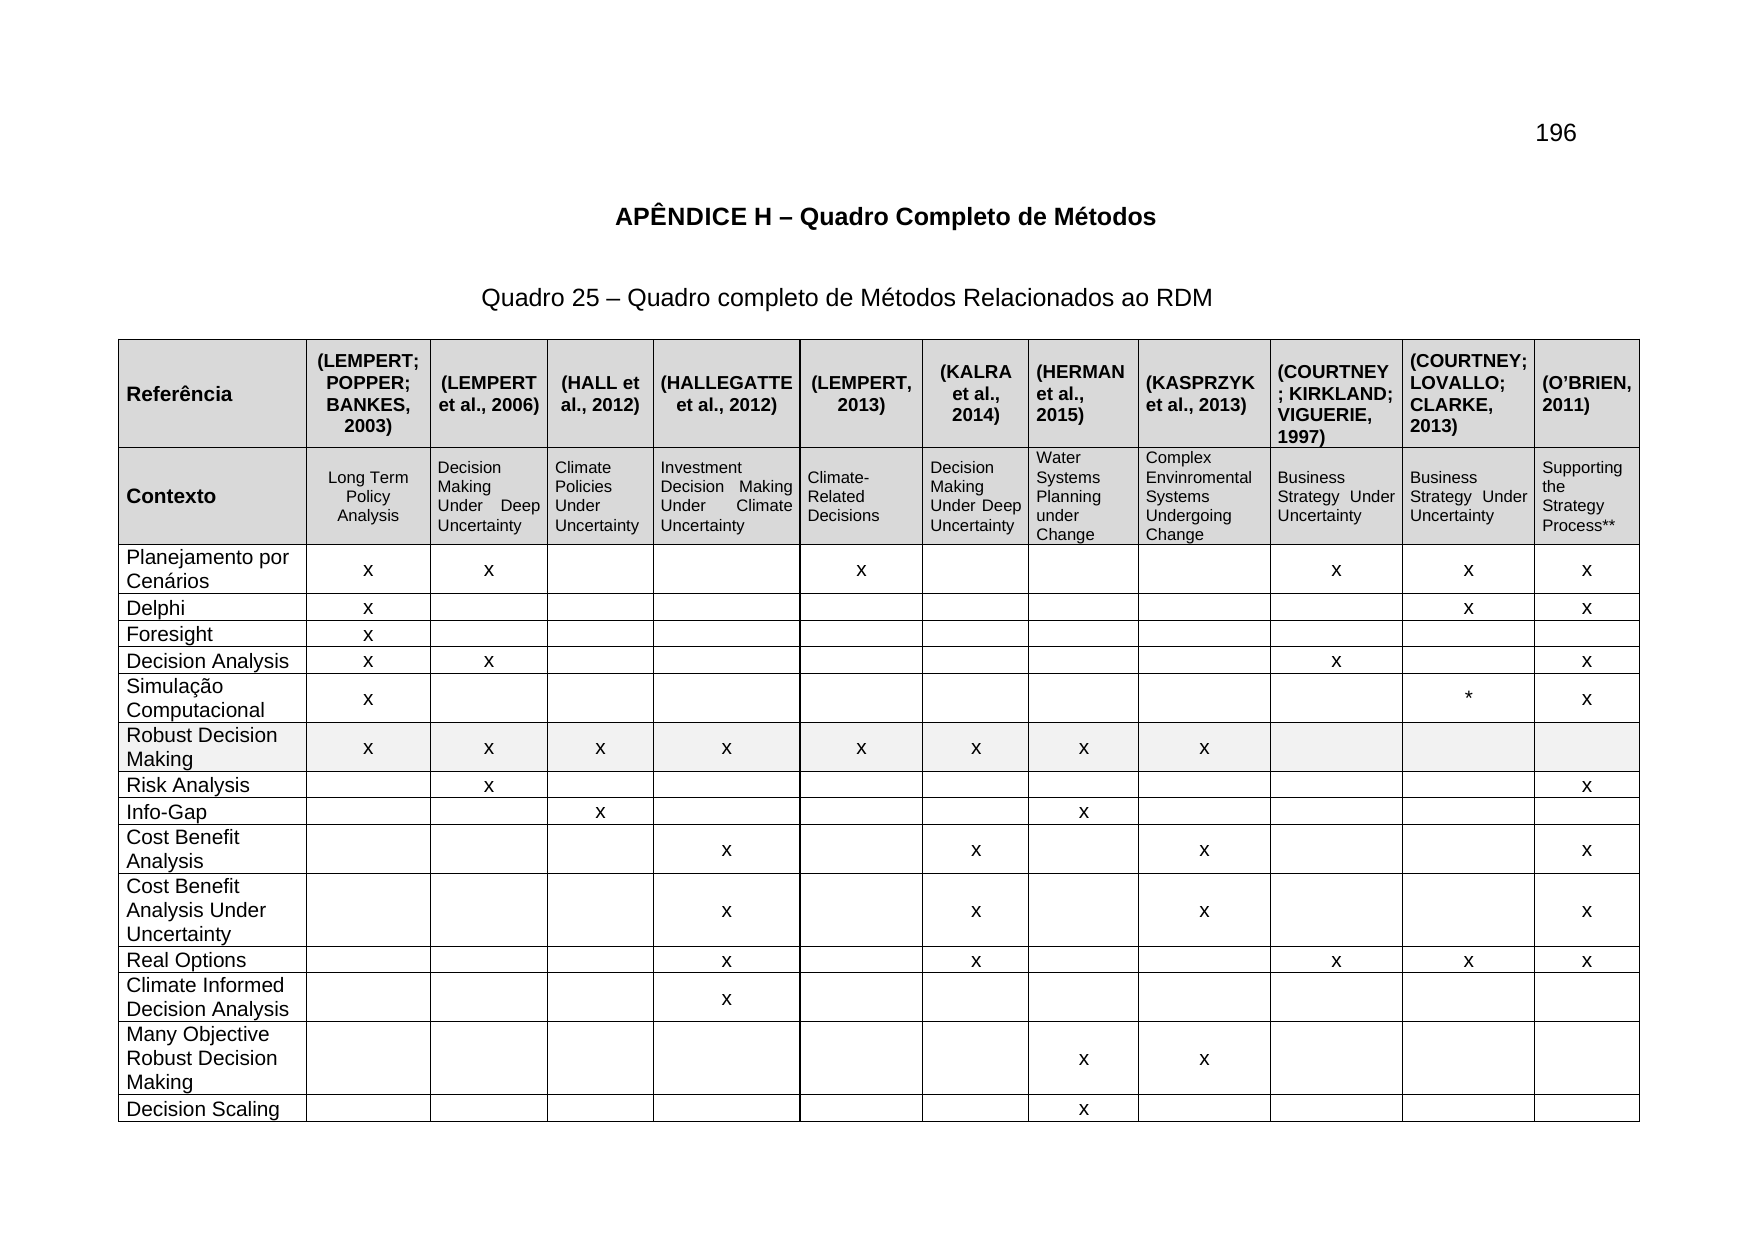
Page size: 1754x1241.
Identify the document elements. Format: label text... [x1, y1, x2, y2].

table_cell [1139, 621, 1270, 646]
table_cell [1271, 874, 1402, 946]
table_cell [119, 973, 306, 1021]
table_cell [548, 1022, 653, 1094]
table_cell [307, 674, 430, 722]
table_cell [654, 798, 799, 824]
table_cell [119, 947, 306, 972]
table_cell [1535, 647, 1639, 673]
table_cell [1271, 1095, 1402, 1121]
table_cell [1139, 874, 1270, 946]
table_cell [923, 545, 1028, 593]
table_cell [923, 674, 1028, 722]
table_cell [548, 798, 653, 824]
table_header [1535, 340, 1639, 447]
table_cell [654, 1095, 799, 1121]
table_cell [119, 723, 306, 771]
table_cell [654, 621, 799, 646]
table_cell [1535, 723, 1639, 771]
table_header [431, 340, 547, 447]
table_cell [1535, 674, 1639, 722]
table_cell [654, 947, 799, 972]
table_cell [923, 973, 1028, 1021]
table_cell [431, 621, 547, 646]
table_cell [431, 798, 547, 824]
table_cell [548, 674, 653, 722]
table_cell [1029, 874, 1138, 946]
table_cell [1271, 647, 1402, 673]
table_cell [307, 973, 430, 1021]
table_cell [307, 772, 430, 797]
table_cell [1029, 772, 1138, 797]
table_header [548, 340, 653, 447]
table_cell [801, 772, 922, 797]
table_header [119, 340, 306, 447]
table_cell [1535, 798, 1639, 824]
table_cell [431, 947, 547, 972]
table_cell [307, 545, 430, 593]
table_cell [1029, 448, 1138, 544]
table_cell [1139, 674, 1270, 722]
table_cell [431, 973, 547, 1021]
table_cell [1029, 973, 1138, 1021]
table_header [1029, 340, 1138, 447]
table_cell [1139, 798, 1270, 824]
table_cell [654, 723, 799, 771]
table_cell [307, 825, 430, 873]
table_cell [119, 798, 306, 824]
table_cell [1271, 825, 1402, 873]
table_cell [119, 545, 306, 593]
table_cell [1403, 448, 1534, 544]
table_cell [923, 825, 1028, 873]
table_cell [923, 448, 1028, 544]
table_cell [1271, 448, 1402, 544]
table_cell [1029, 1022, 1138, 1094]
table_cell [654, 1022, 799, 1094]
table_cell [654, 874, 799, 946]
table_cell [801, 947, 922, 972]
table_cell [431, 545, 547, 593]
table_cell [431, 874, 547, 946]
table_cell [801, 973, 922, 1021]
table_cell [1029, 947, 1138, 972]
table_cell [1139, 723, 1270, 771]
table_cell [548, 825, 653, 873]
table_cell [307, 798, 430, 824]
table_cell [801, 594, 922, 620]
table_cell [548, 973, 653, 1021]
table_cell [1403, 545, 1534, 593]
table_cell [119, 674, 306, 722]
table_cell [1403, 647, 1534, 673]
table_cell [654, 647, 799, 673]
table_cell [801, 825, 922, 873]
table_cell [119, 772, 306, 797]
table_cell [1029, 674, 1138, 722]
subtitle APÊNDICE H – Quadro Completo de Métodos [195, 202, 1577, 231]
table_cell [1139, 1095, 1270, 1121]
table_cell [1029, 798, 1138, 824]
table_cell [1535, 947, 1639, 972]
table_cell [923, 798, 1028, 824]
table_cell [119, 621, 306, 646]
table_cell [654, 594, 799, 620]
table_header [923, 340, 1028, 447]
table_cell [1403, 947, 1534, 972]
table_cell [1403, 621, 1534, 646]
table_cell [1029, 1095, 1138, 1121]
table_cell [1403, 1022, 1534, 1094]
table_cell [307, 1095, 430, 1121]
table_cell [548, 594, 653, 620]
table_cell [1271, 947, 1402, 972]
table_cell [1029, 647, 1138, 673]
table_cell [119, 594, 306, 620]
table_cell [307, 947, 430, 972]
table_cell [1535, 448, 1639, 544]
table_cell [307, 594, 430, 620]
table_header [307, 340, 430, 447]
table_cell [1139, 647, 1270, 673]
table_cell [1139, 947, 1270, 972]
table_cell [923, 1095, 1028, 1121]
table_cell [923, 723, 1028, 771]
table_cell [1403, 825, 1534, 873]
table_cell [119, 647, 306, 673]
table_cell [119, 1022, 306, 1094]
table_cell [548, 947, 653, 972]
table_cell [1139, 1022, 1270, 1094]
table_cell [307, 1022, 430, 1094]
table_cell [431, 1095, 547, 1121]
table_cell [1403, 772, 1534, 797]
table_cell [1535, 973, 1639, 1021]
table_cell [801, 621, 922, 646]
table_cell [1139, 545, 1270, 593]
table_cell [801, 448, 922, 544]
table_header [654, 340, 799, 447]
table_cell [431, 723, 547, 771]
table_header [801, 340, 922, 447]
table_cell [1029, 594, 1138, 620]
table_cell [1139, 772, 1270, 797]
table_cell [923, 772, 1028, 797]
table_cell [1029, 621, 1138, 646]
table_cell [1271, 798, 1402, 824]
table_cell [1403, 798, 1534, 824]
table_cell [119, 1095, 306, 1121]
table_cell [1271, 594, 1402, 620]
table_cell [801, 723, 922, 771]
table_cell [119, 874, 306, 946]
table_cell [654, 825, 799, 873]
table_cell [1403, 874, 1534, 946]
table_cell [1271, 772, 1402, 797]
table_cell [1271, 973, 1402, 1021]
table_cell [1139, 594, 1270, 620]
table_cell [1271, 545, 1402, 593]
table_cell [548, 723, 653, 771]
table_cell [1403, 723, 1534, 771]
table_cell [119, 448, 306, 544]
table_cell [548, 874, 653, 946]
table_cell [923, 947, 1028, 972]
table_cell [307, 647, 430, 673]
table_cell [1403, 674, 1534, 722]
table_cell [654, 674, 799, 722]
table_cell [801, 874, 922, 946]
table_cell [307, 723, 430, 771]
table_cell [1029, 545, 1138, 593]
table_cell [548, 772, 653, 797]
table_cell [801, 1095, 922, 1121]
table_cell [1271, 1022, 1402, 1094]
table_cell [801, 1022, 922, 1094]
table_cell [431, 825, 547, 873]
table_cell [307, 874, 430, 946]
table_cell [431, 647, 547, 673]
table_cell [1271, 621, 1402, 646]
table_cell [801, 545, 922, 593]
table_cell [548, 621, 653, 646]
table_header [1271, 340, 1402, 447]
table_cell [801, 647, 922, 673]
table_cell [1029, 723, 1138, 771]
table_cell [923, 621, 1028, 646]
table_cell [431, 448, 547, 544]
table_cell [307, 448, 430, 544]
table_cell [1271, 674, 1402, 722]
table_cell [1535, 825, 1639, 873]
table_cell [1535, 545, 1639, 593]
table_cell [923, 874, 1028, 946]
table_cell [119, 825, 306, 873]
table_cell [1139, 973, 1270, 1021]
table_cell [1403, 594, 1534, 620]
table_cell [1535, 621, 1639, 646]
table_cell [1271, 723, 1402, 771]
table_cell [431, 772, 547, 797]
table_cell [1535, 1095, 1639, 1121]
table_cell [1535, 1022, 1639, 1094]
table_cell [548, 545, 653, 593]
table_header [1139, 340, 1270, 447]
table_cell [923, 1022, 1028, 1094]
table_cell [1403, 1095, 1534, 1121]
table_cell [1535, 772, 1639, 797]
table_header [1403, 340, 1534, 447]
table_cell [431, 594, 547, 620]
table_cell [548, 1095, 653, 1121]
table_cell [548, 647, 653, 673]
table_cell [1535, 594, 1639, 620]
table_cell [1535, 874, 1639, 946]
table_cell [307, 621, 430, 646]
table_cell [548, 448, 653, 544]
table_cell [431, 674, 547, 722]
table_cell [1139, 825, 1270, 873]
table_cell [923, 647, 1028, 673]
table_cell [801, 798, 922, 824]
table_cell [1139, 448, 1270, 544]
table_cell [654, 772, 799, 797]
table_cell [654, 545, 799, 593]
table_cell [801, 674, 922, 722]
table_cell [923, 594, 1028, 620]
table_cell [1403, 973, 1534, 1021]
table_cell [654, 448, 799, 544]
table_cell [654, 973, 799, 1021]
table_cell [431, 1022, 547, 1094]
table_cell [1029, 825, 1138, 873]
